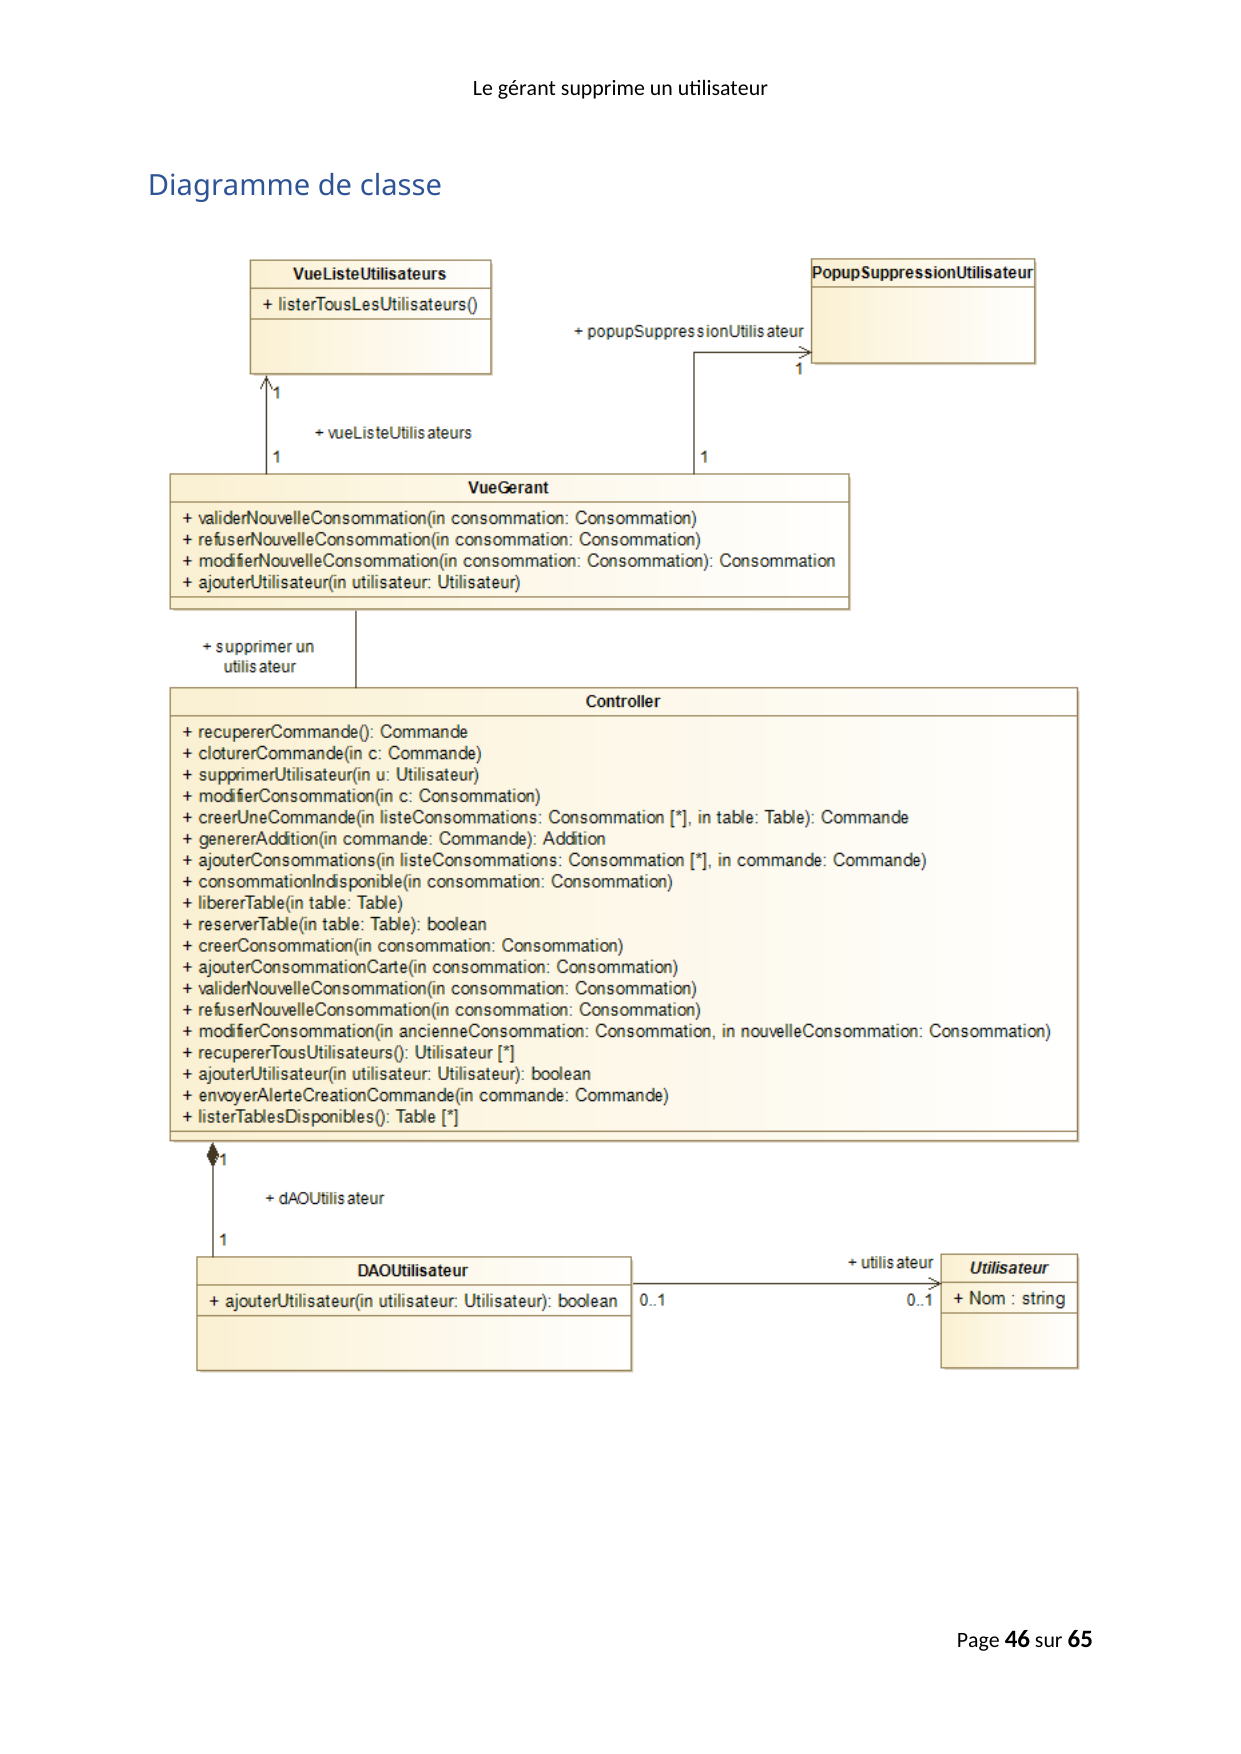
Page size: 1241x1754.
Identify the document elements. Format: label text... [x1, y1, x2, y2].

subtitle Diagramme de classe [148, 164, 1093, 204]
picture [147, 245, 1093, 1386]
